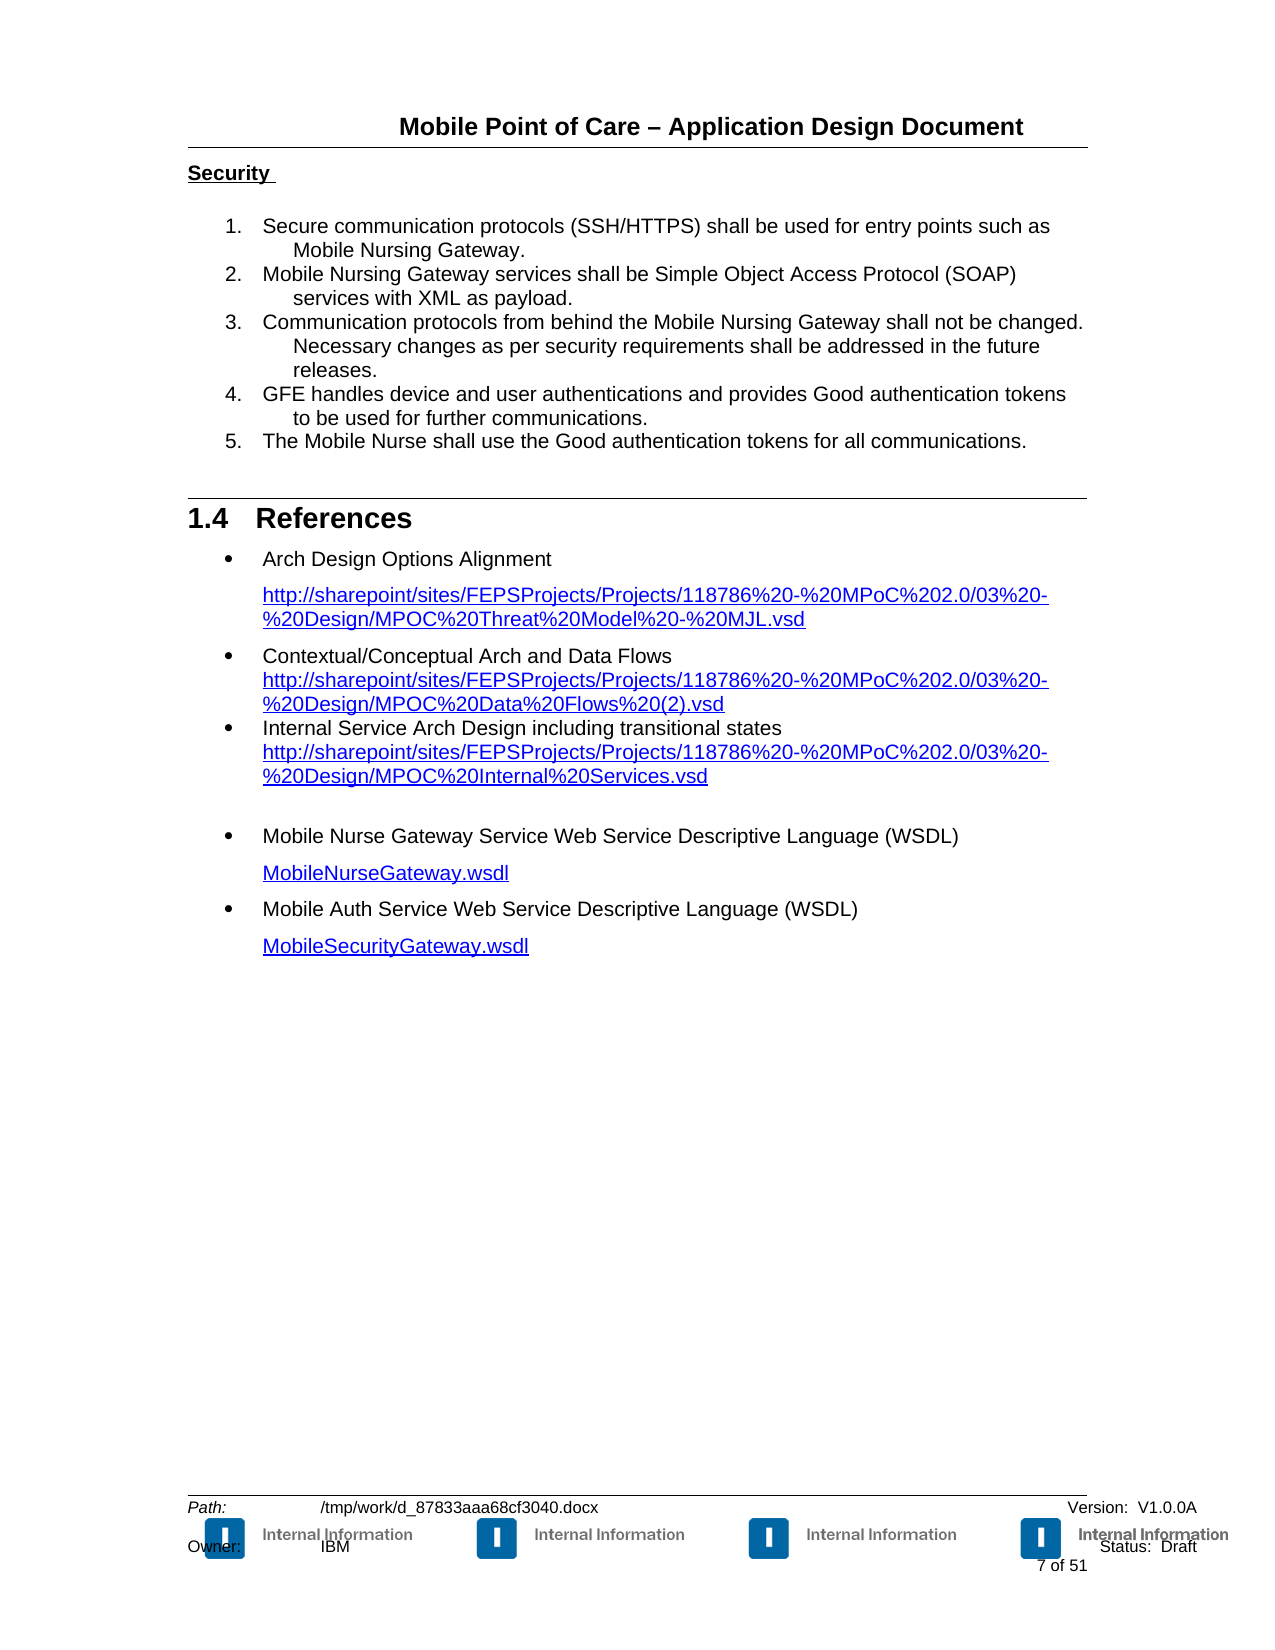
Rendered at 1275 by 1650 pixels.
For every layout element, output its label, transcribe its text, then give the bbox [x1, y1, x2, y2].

text MobileSecurityGateway.wsdl [262, 933, 1087, 957]
picture [187, 1517, 1275, 1571]
list http://sharepoint/sites/FEPSProjects/Projects/118786%20-%20MPoC%202.0/03%20-%20Design/MPOC%20Internal%20Services.vsd [262, 739, 1087, 787]
list Mobile Auth Service Web Service Descriptive Language (WSDL) [225, 897, 1087, 921]
list GFE handles device and user authentications and provides Good authentication tokens to be used for further communications. [225, 381, 1087, 429]
list http://sharepoint/sites/FEPSProjects/Projects/118786%20-%20MPoC%202.0/03%20-%20Design/MPOC%20Data%20Flows%20(2).vsd [262, 667, 1087, 715]
list The Mobile Nurse shall use the Good authentication tokens for all communications. [225, 429, 1087, 453]
text http://sharepoint/sites/FEPSProjects/Projects/118786%20-%20MPoC%202.0/03%20-%20Design/MPOC%20Threat%20Model%20-%20MJL.vsd [262, 583, 1087, 631]
list Mobile Nursing Gateway services shall be Simple Object Access Protocol (SOAP) services with XML as payload. [225, 262, 1087, 309]
list Contextual/Conceptual Arch and Data Flows [225, 643, 1087, 667]
list Arch Design Options Alignment [225, 546, 1087, 571]
list Secure communication protocols (SSH/HTTPS) shall be used for entry points such as Mobile Nursing Gateway. [225, 214, 1087, 262]
list Mobile Nurse Gateway Service Web Service Descriptive Language (WSDL) [225, 824, 1087, 848]
list Internal Service Arch Design including transitional states [225, 715, 1087, 739]
list Communication protocols from behind the Mobile Nursing Gateway shall not be changed. Necessary changes as per security requirements shall be addressed in the future releases. [225, 309, 1087, 381]
text MobileNurseGateway.wsdl [262, 860, 1087, 884]
text Security [187, 161, 1087, 184]
subtitle References [187, 499, 1087, 535]
